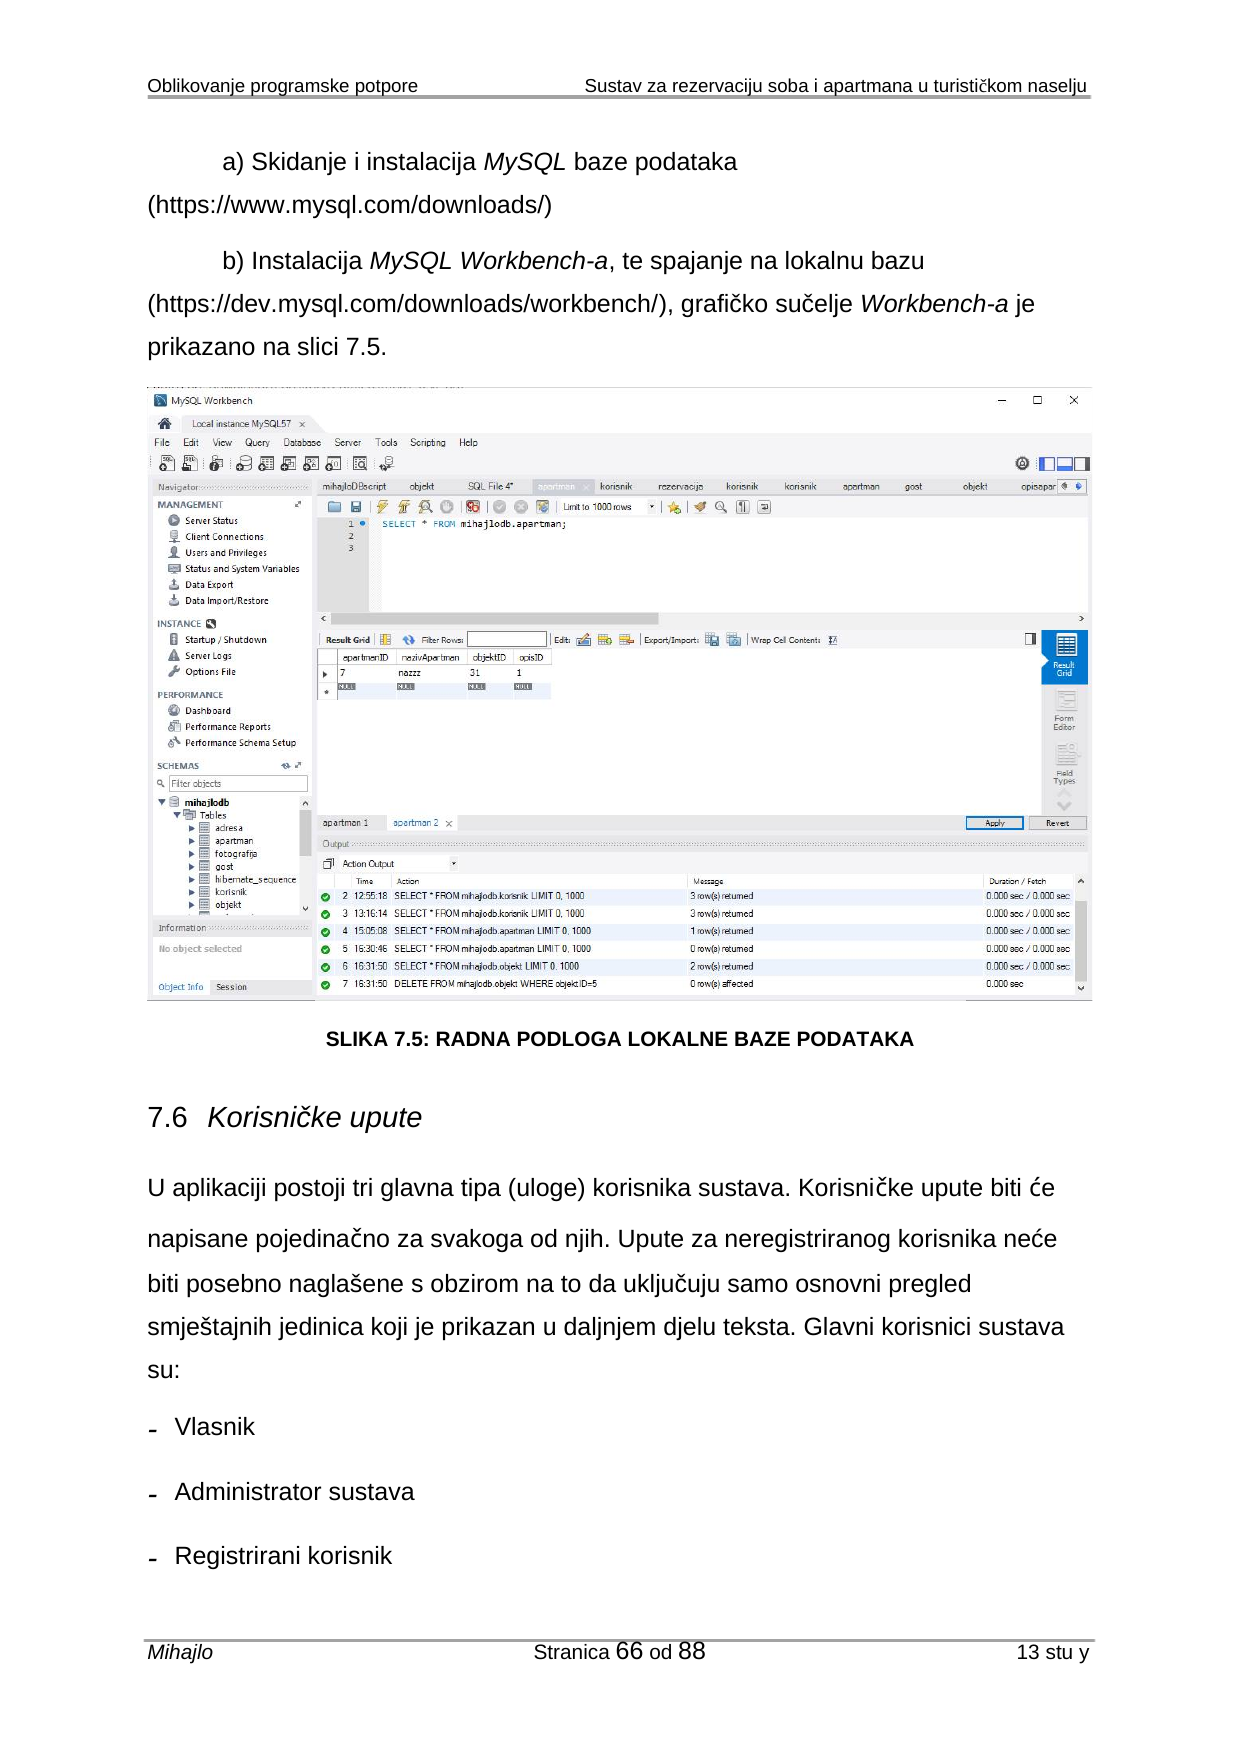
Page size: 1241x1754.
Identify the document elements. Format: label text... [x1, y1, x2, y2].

list Administrator sustava [147, 1476, 1093, 1510]
text U aplikaciji postoji tri glavna tipa (uloge) korisnika sustava. Korisničke upute biti će napisane pojedinačno za svakoga od njih. Upute za neregistriranog korisnika neće biti posebno naglašene s obzirom na to da uključuju samo osnovni pregled smještajnih jedinica koji je prikazan u daljnjem djelu teksta. Glavni korisnici sustava su: [147, 1169, 1093, 1384]
text b) Instalacija MySQL Workbench-a, te spajanje na lokalnu bazu (https://dev.mysql.com/downloads/workbench/), grafičko sučelje Workbench-a je prikazano na slici 7.5. [147, 246, 1093, 361]
text a) Skidanje i instalacija MySQL baze podataka (https://www.mysql.com/downloads/) [147, 147, 1093, 219]
picture [147, 95, 1092, 99]
text Slika 7.5: Radna podloga lokalne baze podataka [147, 1027, 1093, 1051]
subtitle Korisničke upute [147, 1101, 1093, 1134]
list Vlasnik [147, 1411, 1093, 1446]
list Registrirani korisnik [147, 1540, 1093, 1575]
picture [147, 387, 1093, 1001]
